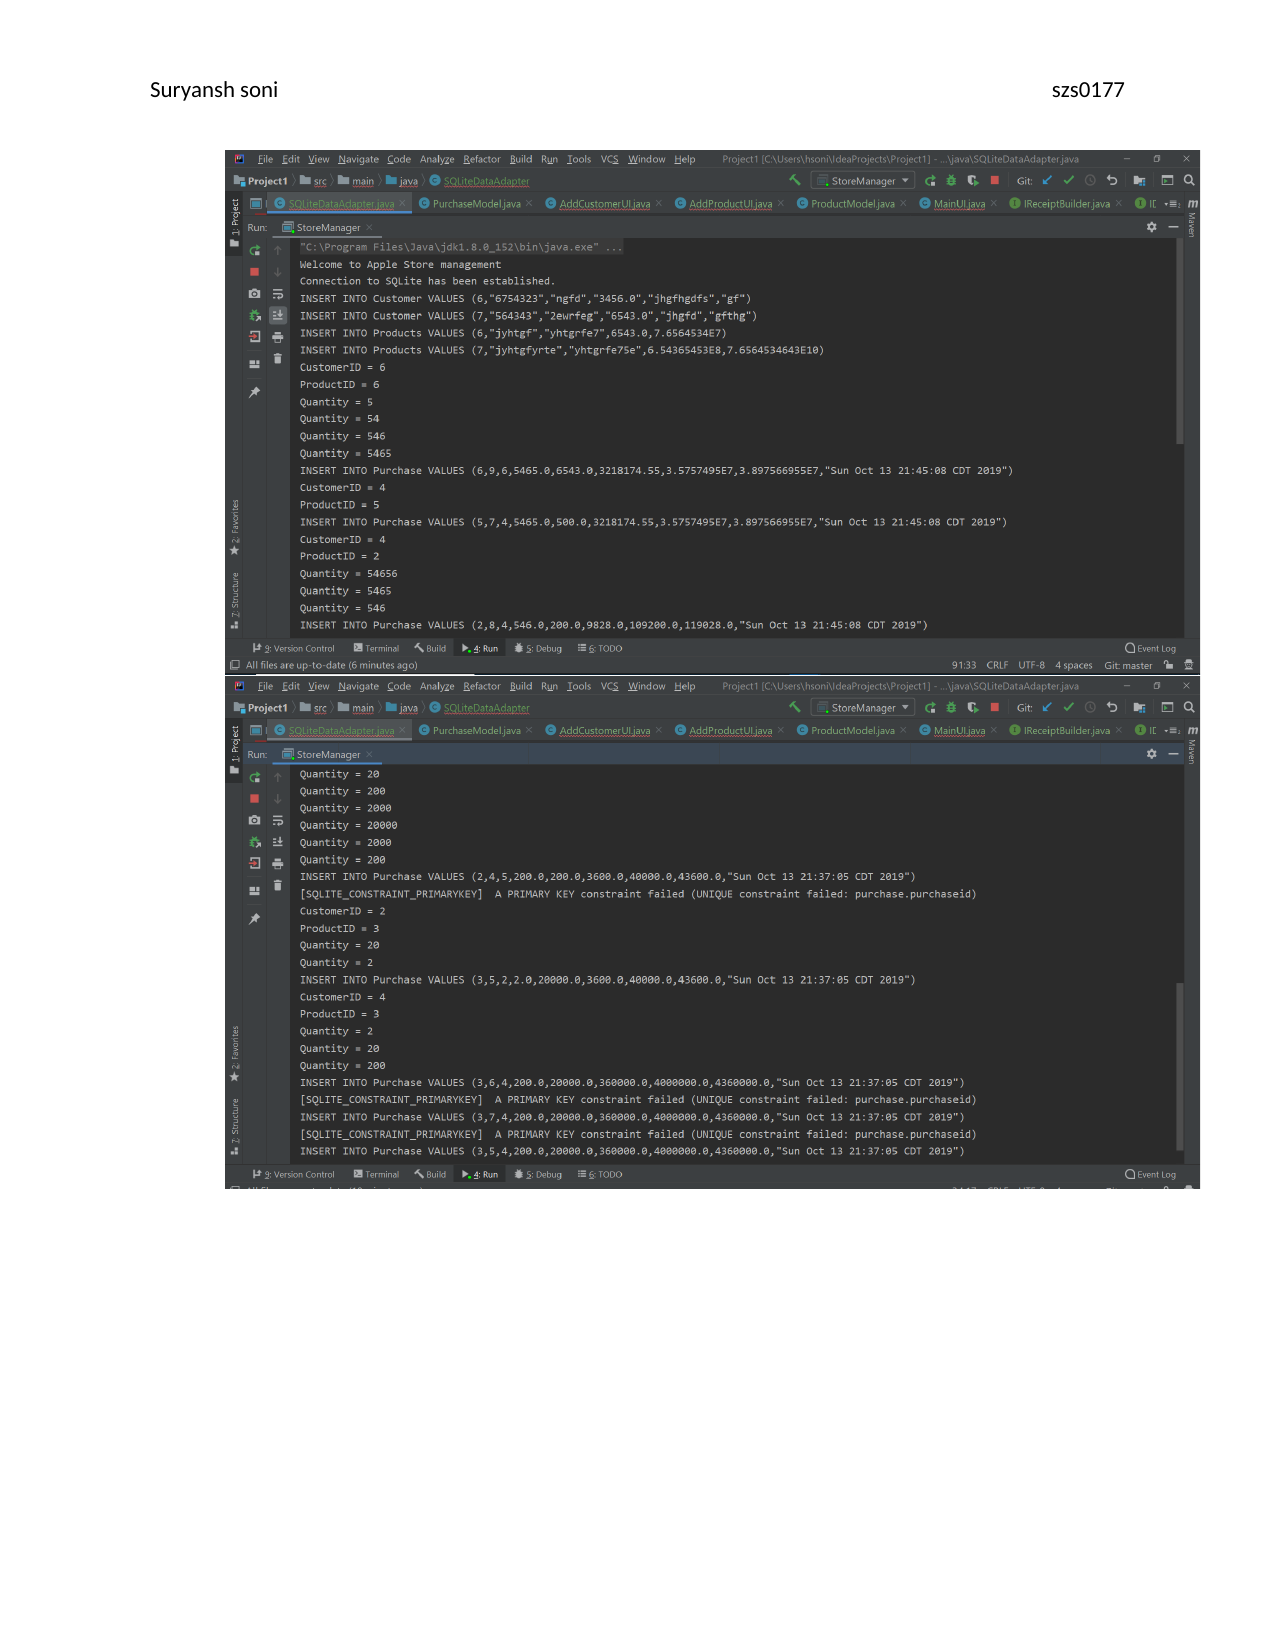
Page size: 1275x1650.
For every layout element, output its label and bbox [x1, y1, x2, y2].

picture [225, 676, 1200, 1189]
picture [225, 150, 1200, 675]
